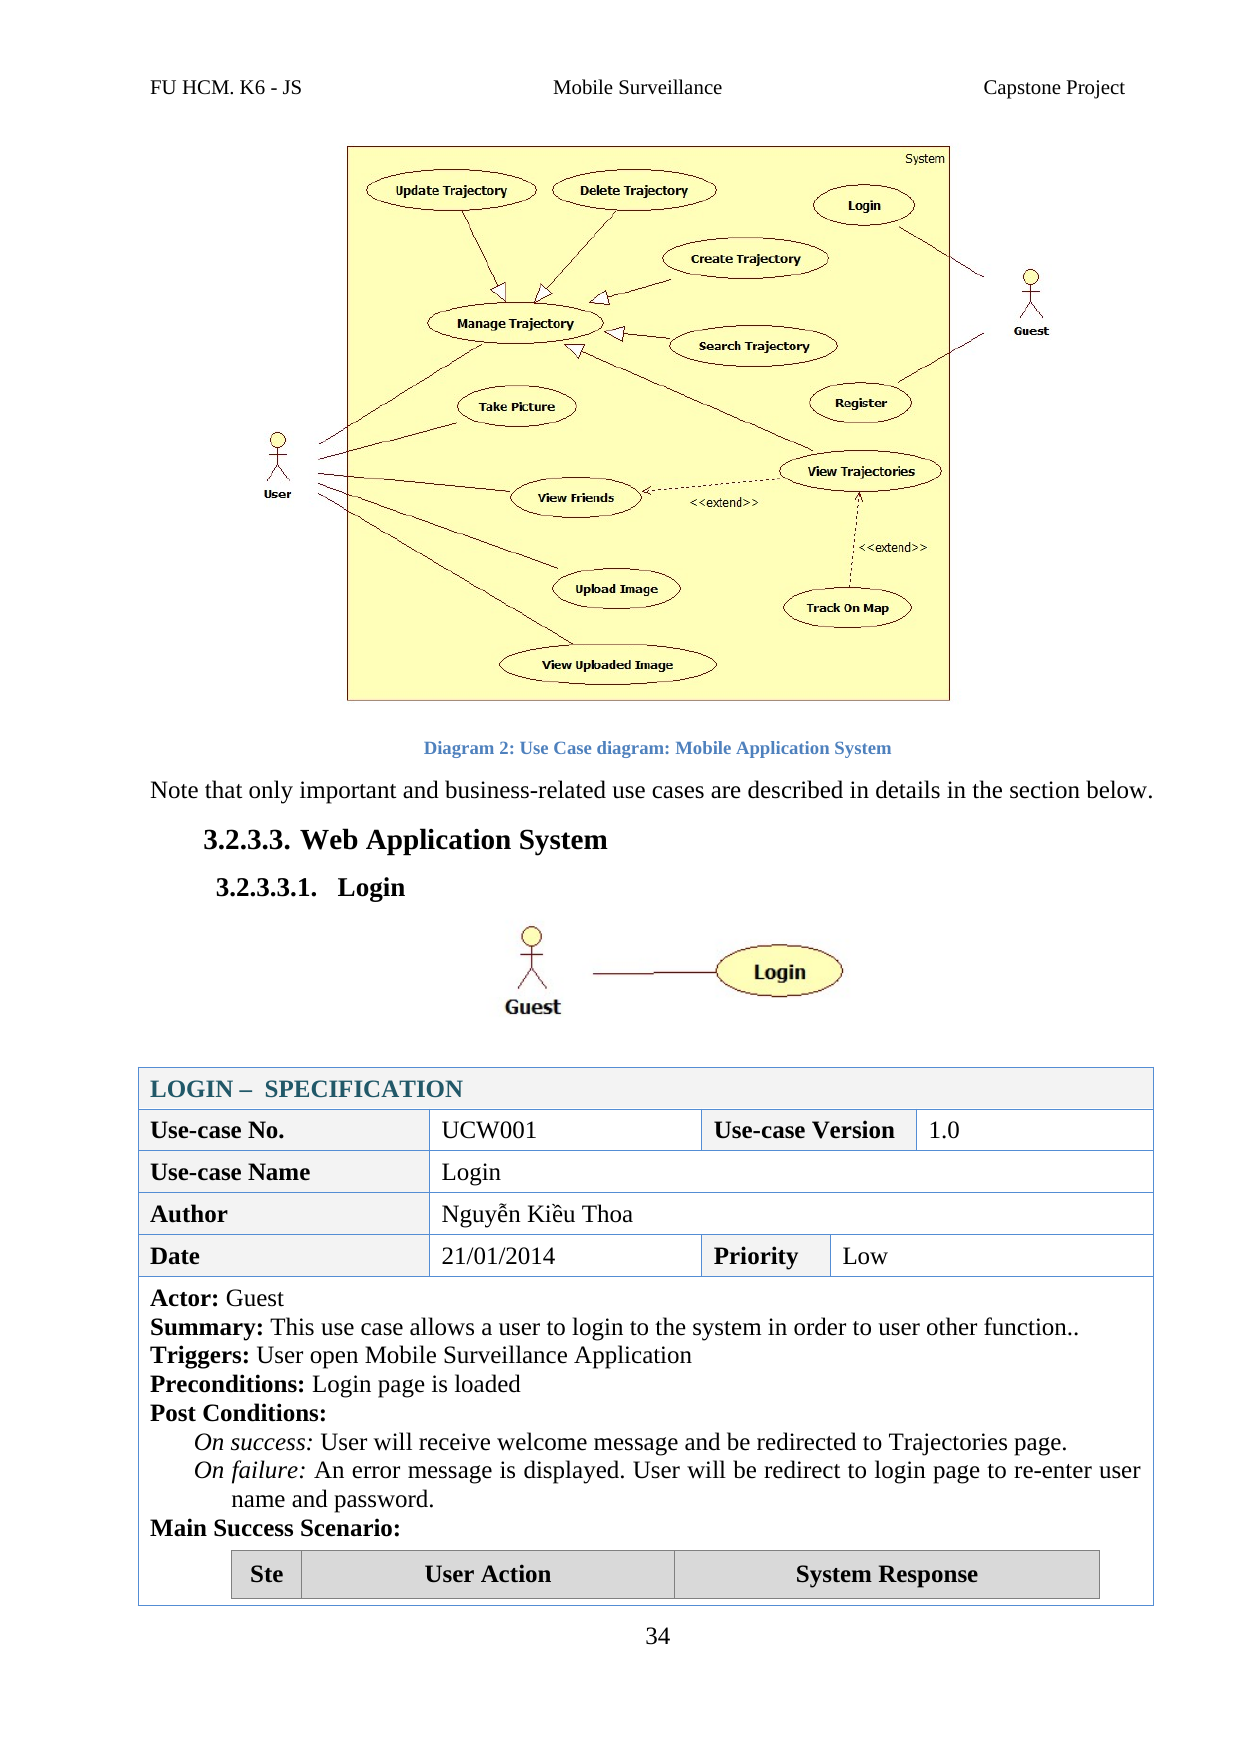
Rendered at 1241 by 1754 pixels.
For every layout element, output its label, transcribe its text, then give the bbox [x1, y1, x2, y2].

table_cell Priority [702, 1235, 830, 1276]
table_cell Nguyễn Kiều Thoa [430, 1193, 1153, 1234]
table_cell Use-case Version [702, 1110, 916, 1150]
subtitle Login [216, 871, 1165, 902]
subtitle Web Application System [291, 822, 1165, 856]
table_cell 1.0 [917, 1110, 1153, 1150]
picture [449, 902, 867, 1049]
table_cell Login [430, 1151, 1153, 1192]
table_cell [139, 1277, 1153, 1605]
text Diagram 2: Use Case diagram: Mobile Application System [150, 737, 1165, 758]
table_header LOGIN – SPECIFICATION [139, 1068, 1153, 1108]
table_cell 21/01/2014 [430, 1235, 701, 1276]
picture [218, 127, 1097, 719]
table_cell Date [139, 1235, 429, 1276]
table_cell Low [831, 1235, 1153, 1276]
table_cell UCW001 [430, 1110, 701, 1150]
table_cell Use-case Name [139, 1151, 429, 1192]
text Note that only important and business-related use cases are described in details in the section below. [150, 775, 1165, 804]
table_cell Author [139, 1193, 429, 1234]
table_cell Use-case No. [139, 1110, 429, 1150]
